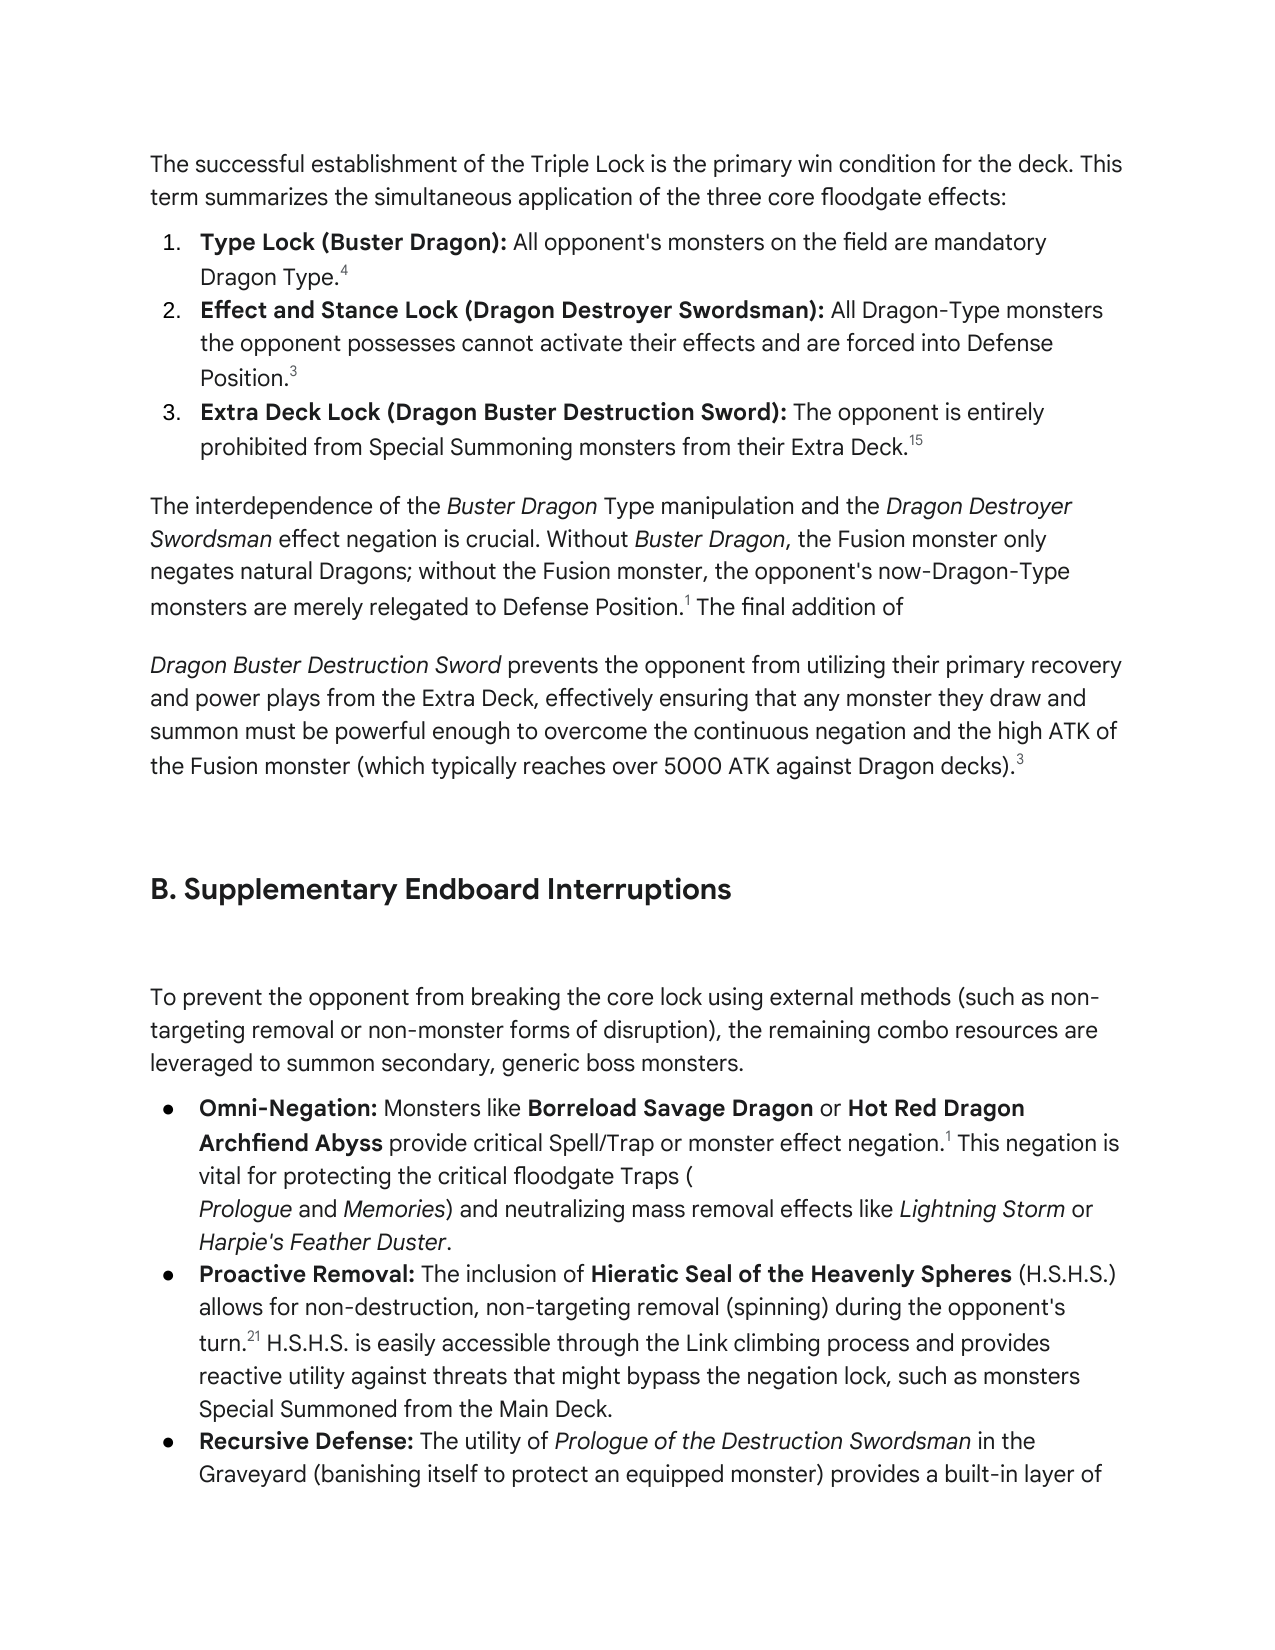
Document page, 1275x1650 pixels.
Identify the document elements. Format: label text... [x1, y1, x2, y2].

list Proactive Removal: The inclusion of Hieratic Seal of the Heavenly Spheres (H.S.H.S.) allows for non-destruction, non-targeting removal (spinning) during the opponent's turn.21 H.S.H.S. is easily accessible through the Link climbing process and provides reactive utility against threats that might bypass the negation lock, such as monsters Special Summoned from the Main Deck. [161, 1261, 1125, 1423]
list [161, 1427, 1125, 1489]
list Type Lock (Buster Dragon): All opponent's monsters on the field are mandatory Dragon Type.4 [162, 228, 1125, 292]
text The interdependence of the Buster Dragon Type manipulation and the Dragon Destroyer Swordsman effect negation is crucial. Without Buster Dragon, the Fusion monster only negates natural Dragons; without the Fusion monster, the opponent's now-Dragon-Type monsters are merely relegated to Defense Position.1 The final addition of [150, 492, 1125, 622]
list Omni-Negation: Monsters like Borreload Savage Dragon or Hot Red Dragon Archfiend Abyss provide critical Spell/Trap or monster effect negation.1 This negation is vital for protecting the critical floodgate Traps ( Prologue and Memories) and neutralizing mass removal effects like Lightning Storm or Harpie's Feather Duster. [161, 1094, 1125, 1257]
text The successful establishment of the Triple Lock is the primary win condition for the deck. This term summarizes the simultaneous application of the three core floodgate effects: [150, 150, 1125, 211]
text To prevent the opponent from breaking the core lock using external methods (such as non-targeting removal or non-monster forms of disruption), the remaining combo resources are leveraged to summon secondary, generic boss monsters. [150, 983, 1125, 1077]
list Extra Deck Lock (Dragon Buster Destruction Sword): The opponent is entirely prohibited from Special Summoning monsters from their Extra Deck.15 [162, 398, 1125, 463]
list Effect and Stance Lock (Dragon Destroyer Swordsman): All Dragon-Type monsters the opponent possesses cannot activate their effects and are forced into Defense Position.3 [162, 297, 1125, 394]
text Dragon Buster Destruction Sword prevents the opponent from utilizing their primary recovery and power plays from the Extra Deck, effectively ensuring that any monster they draw and summon must be powerful enough to overcome the continuous negation and the high ATK of the Fusion monster (which typically reaches over 5000 ATK against Dragon decks).3 [150, 651, 1125, 781]
subtitle B. Supplementary Endboard Interruptions [150, 871, 1125, 908]
